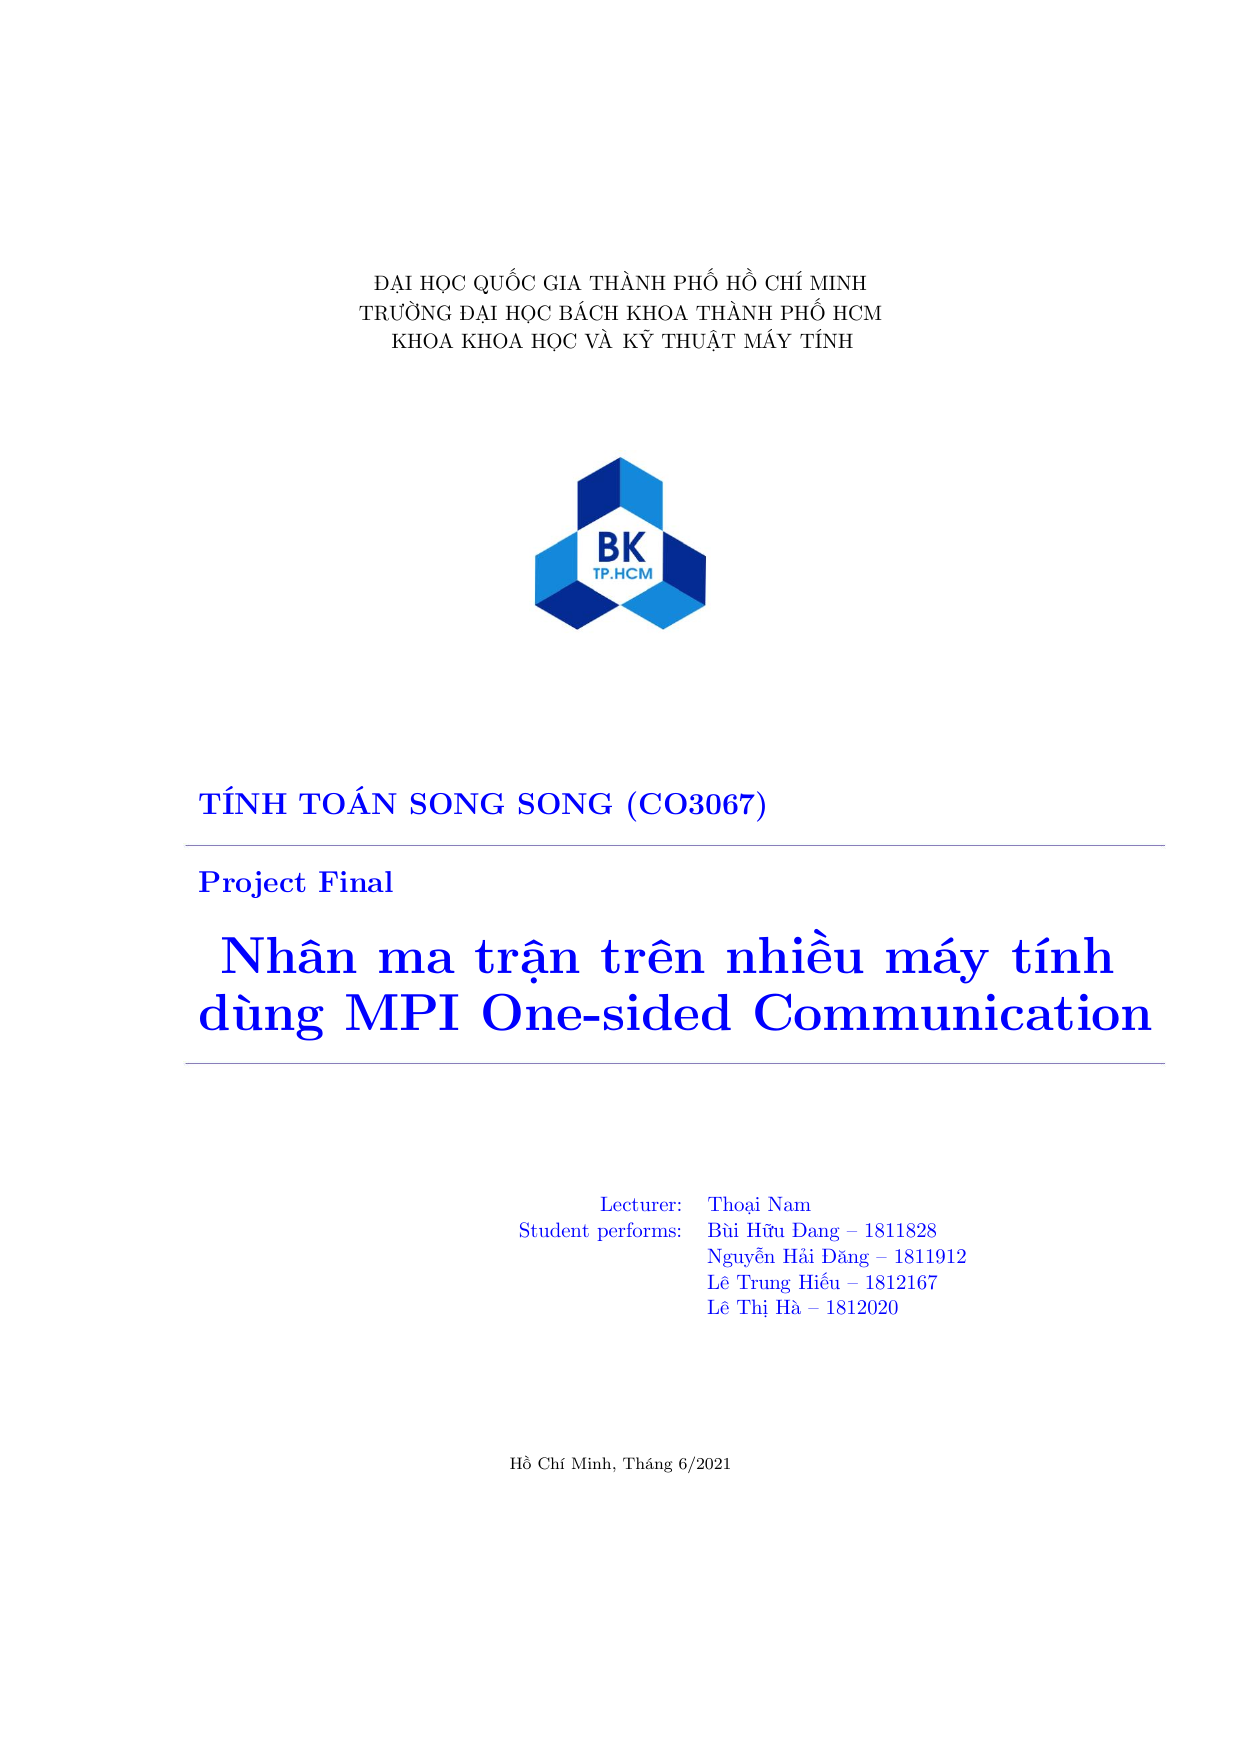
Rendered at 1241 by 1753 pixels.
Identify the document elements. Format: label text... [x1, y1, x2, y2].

picture [183, 843, 1167, 850]
text Student performs: Bùi Hữu Đang – 1811828 [519, 1217, 991, 1242]
text dùng MPI One-sided Communication [198, 989, 1177, 1041]
picture [529, 450, 711, 636]
text Project Final [198, 869, 792, 899]
text Nhân ma trận trên nhiều máy tính [220, 932, 1177, 984]
text Lê Thị Hà – 1812020 [707, 1294, 923, 1320]
text TRƯỜNG ĐẠI HỌC BÁCH KHOA THÀNH PHỐ HCM [359, 300, 907, 325]
text KHOA KHOA HỌC VÀ KỸ THUẬT MÁY TÍNH [391, 329, 907, 354]
text TÍNH TOÁN SONG SONG (CO3067) [198, 790, 792, 820]
text Lecturer: Thoại Nam [600, 1191, 991, 1217]
picture [183, 1061, 1167, 1068]
text Nguyễn Hải Đăng – 1811912 [707, 1243, 991, 1268]
text Lê Trung Hiếu – 1812167 [707, 1269, 991, 1294]
text Hồ Chí Minh, Tháng 6/2021 [509, 1456, 756, 1473]
text ĐẠI HỌC QUỐC GIA THÀNH PHỐ HỒ CHÍ MINH [374, 270, 907, 296]
